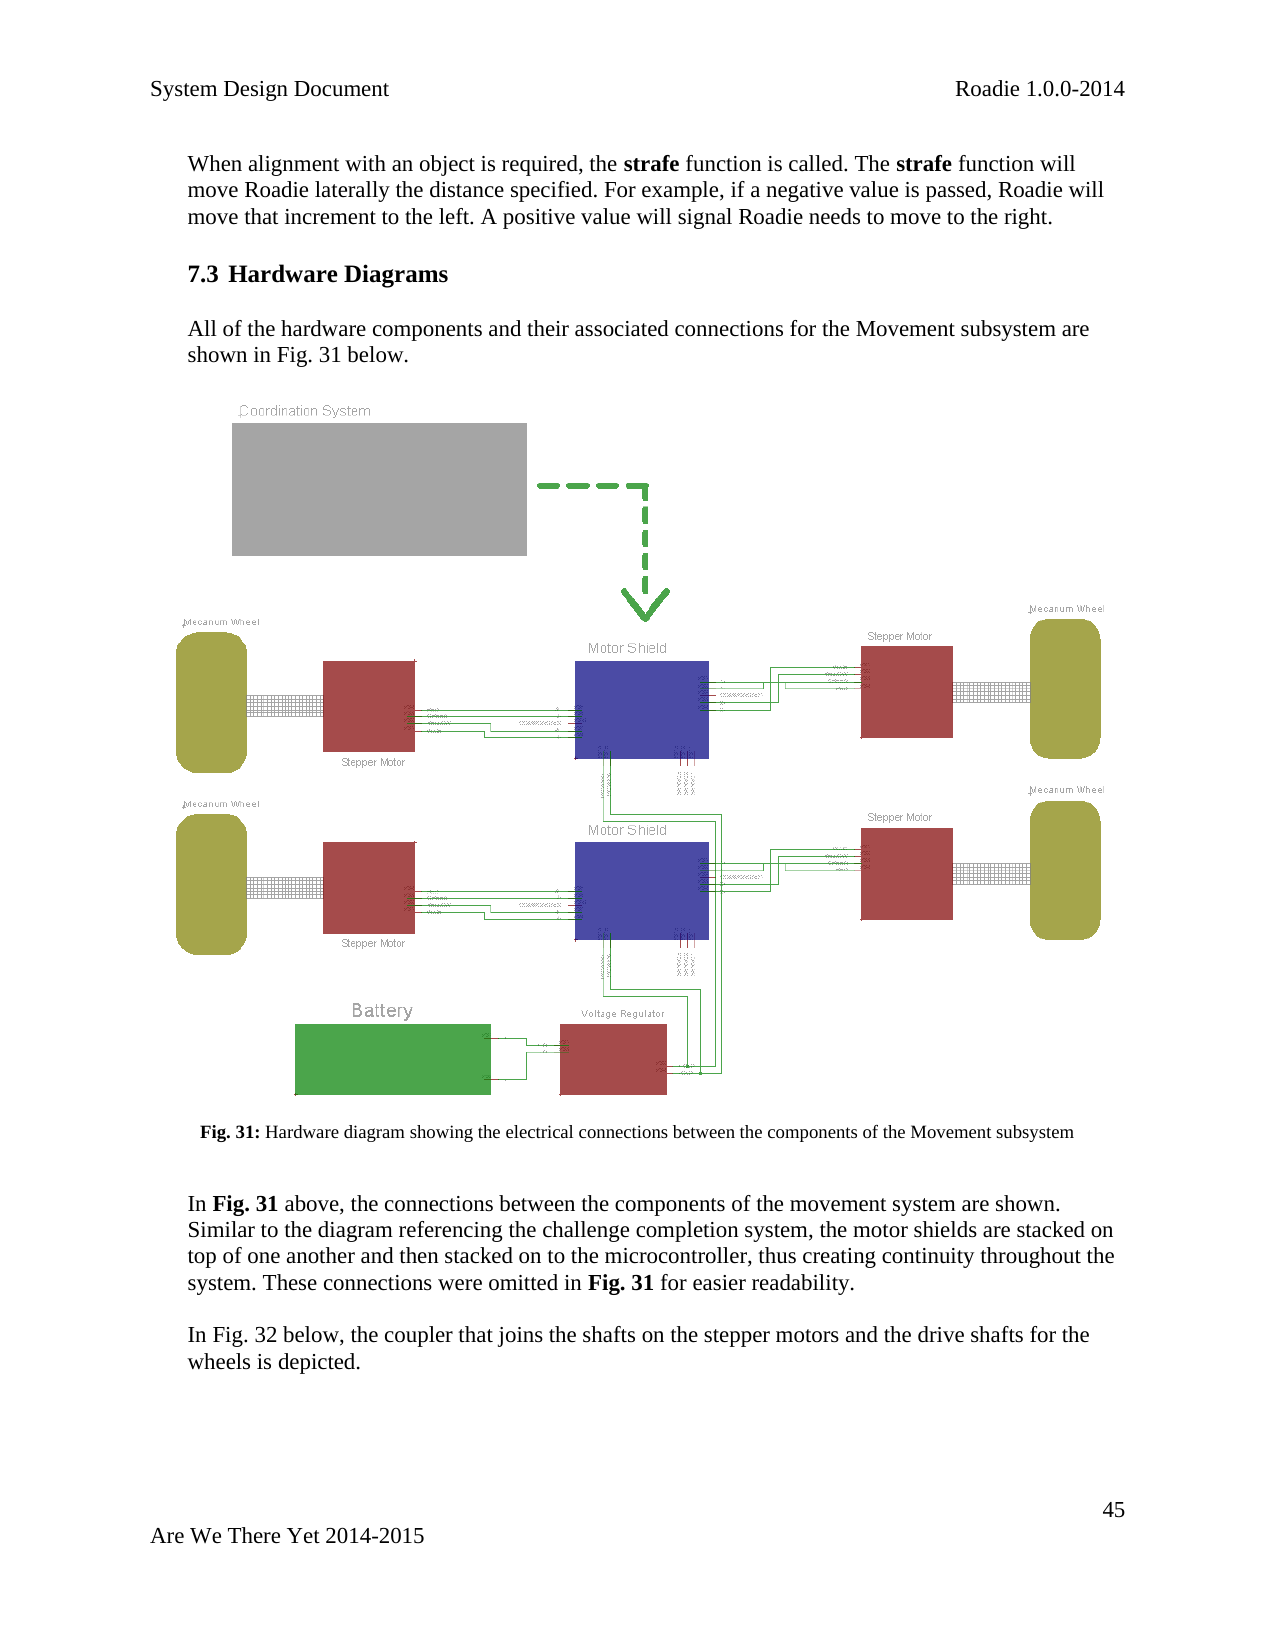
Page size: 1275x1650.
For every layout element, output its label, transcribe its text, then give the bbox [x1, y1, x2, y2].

text In Fig. 31 above, the connections between the components of the movement system are shown. Similar to the diagram referencing the challenge completion system, the motor shields are stacked on top of one another and then stacked on to the microcontroller, thus creating continuity throughout the system. These connections were omitted in Fig. 31 for easier readability. [187, 1190, 1125, 1295]
text All of the hardware components and their associated connections for the Movement subsystem are shown in Fig. 31 below. [187, 315, 1125, 367]
subtitle Hardware Diagrams [187, 259, 1125, 288]
picture [150, 393, 1125, 1121]
text In Fig. 32 below, the coupler that joins the shafts on the stepper motors and the drive shafts for the wheels is depicted. [187, 1321, 1125, 1374]
text When alignment with an object is required, the strafe function is called. The strafe function will move Roadie laterally the distance specified. For example, if a negative value is passed, Roadie will move that increment to the left. A positive value will signal Roadie needs to move to the right. [187, 150, 1125, 229]
text Fig. 31: Hardware diagram showing the electrical connections between the components of the Movement subsystem [150, 1121, 1125, 1142]
